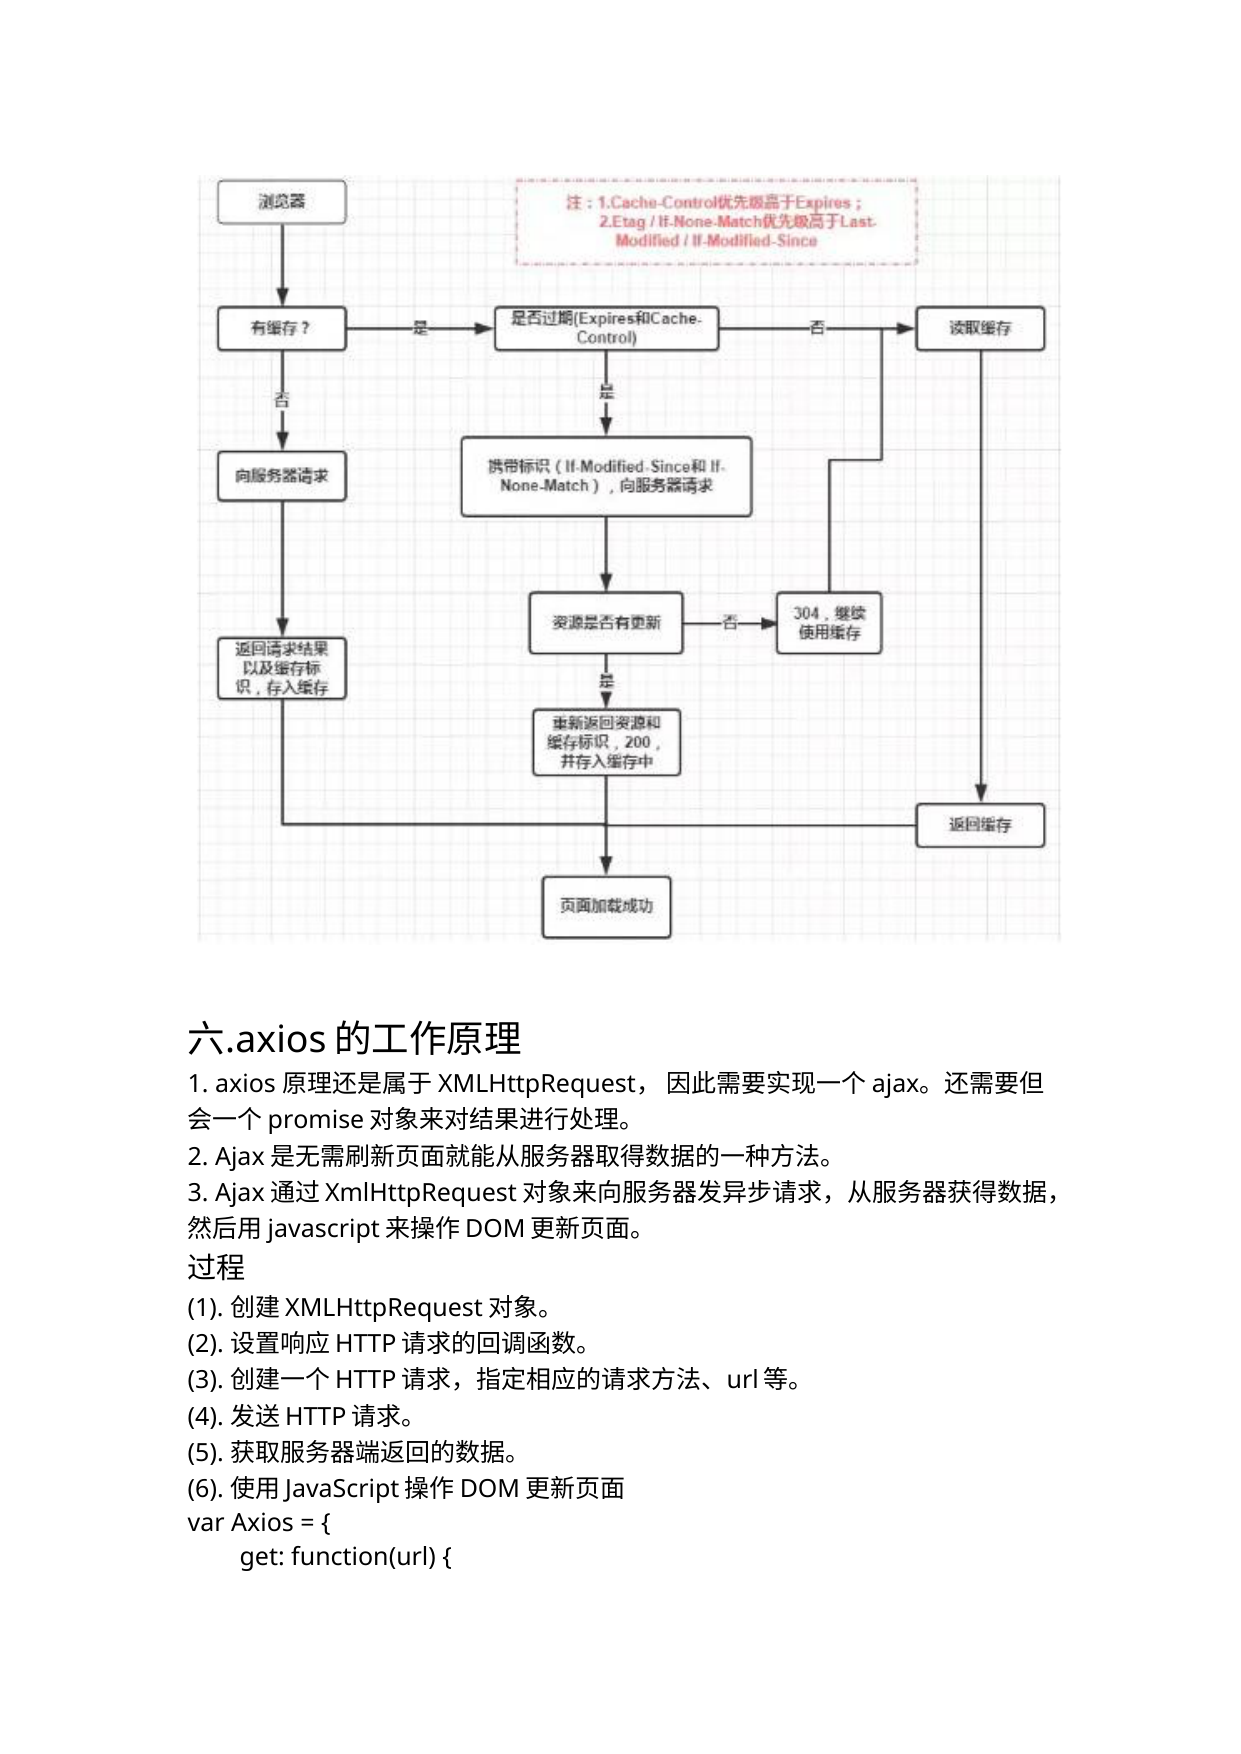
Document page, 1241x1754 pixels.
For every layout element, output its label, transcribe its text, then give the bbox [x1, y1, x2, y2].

text 2. Ajax是无需刷新页面就能从服务器取得数据的一种方法。 [187, 1136, 1053, 1172]
text (6). 使用JavaScript操作DOM更新页面 [187, 1468, 1053, 1505]
text get: function(url) { [187, 1539, 1053, 1573]
text (3). 创建一个HTTP请求，指定相应的请求方法、url等。 [187, 1360, 1053, 1396]
text (1). 创建XMLHttpRequest对象。 [187, 1287, 1053, 1323]
picture [196, 175, 1062, 945]
text (5). 获取服务器端返回的数据。 [187, 1432, 1053, 1468]
text 六.axios的工作原理 [187, 1009, 1053, 1064]
text (4). 发送HTTP请求。 [187, 1396, 1053, 1432]
text 过程 [187, 1245, 1053, 1287]
text 1. axios 原理还是属于 XMLHttpRequest， 因此需要实现一个ajax。还需要但会一个promise对象来对结果进行处理。 [187, 1064, 1053, 1136]
text (2). 设置响应HTTP请求的回调函数。 [187, 1323, 1053, 1360]
text var Axios = { [187, 1505, 1053, 1539]
text 3. Ajax通过XmlHttpRequest对象来向服务器发异步请求，从服务器获得数据，然后用javascript来操作DOM更新页面。 [187, 1172, 1053, 1245]
